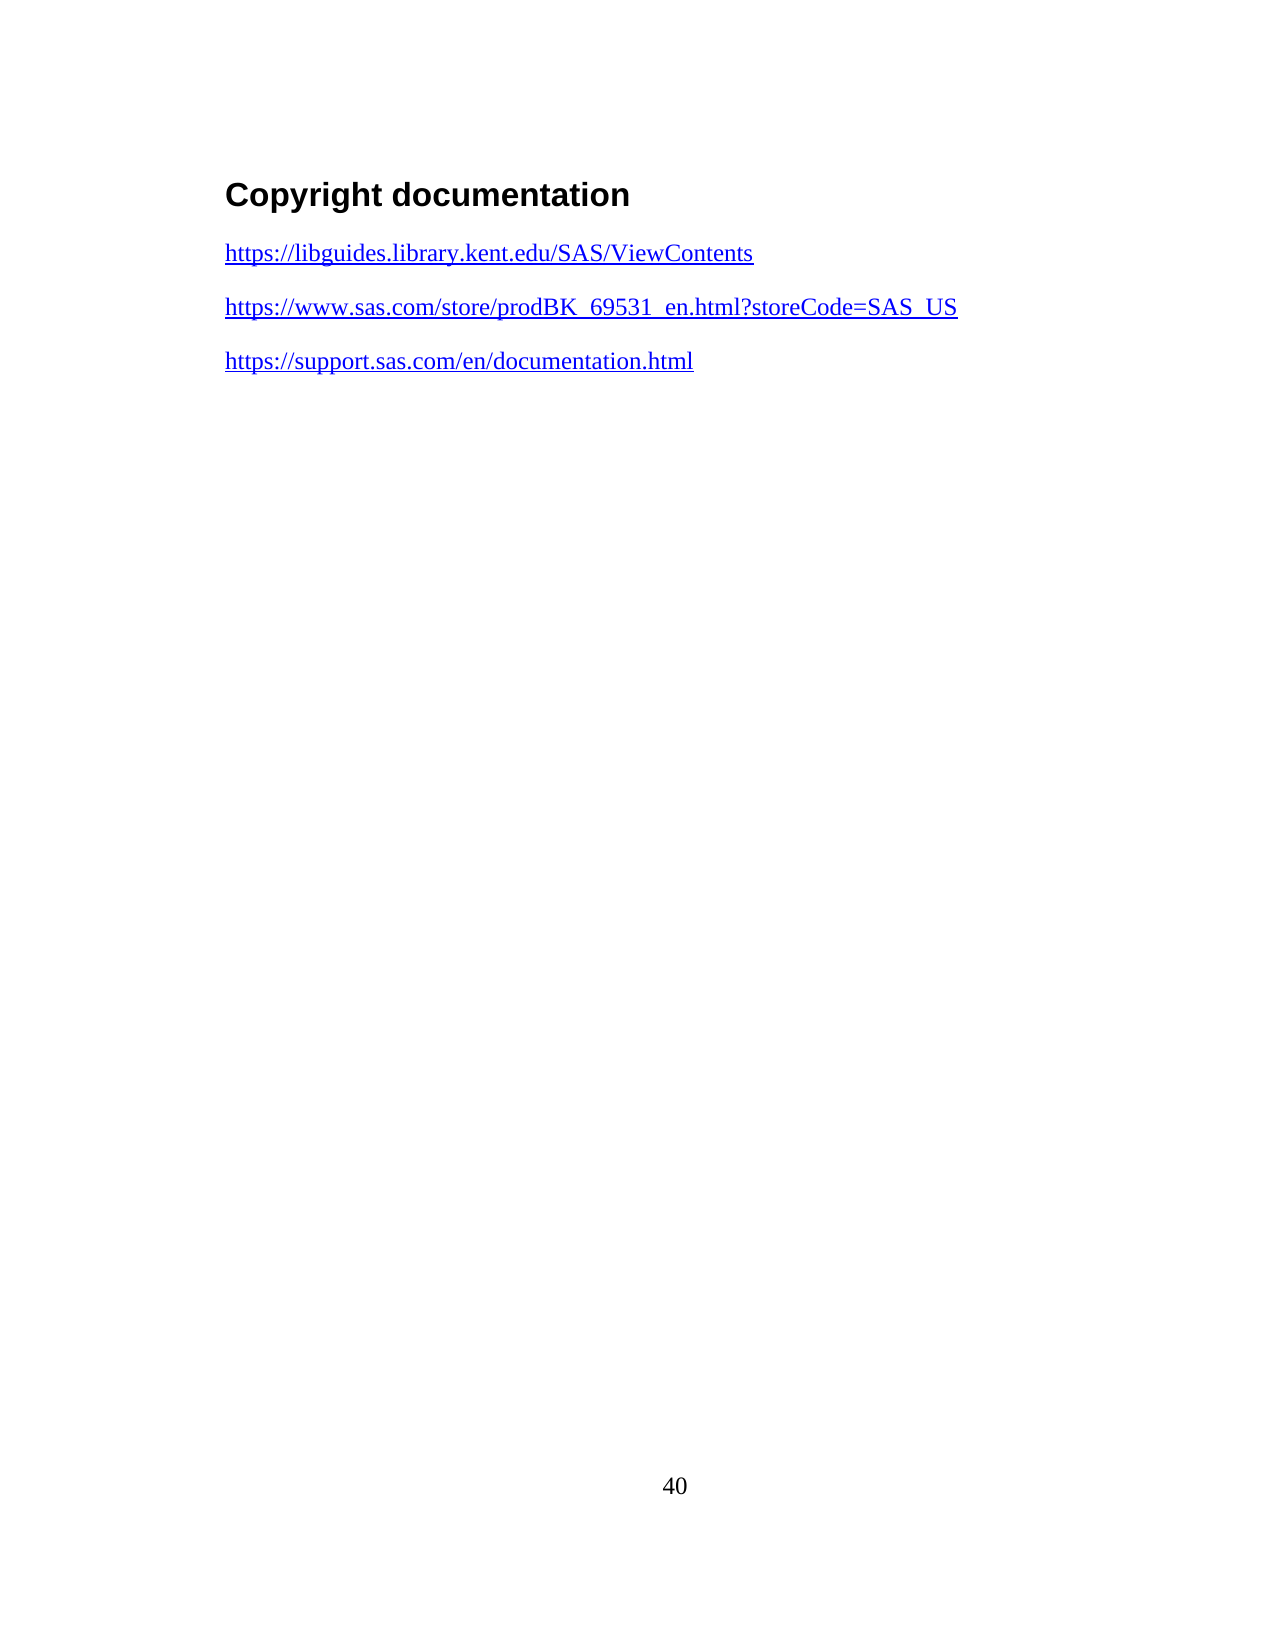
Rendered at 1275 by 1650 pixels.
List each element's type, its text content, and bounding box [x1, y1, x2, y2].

text https://libguides.library.kent.edu/SAS/ViewContents [225, 238, 1125, 267]
text https://support.sas.com/en/documentation.html [225, 346, 1125, 375]
text https://www.sas.com/store/prodBK_69531_en.html?storeCode=SAS_US [225, 292, 1125, 321]
subtitle Copyright documentation [225, 175, 1125, 213]
